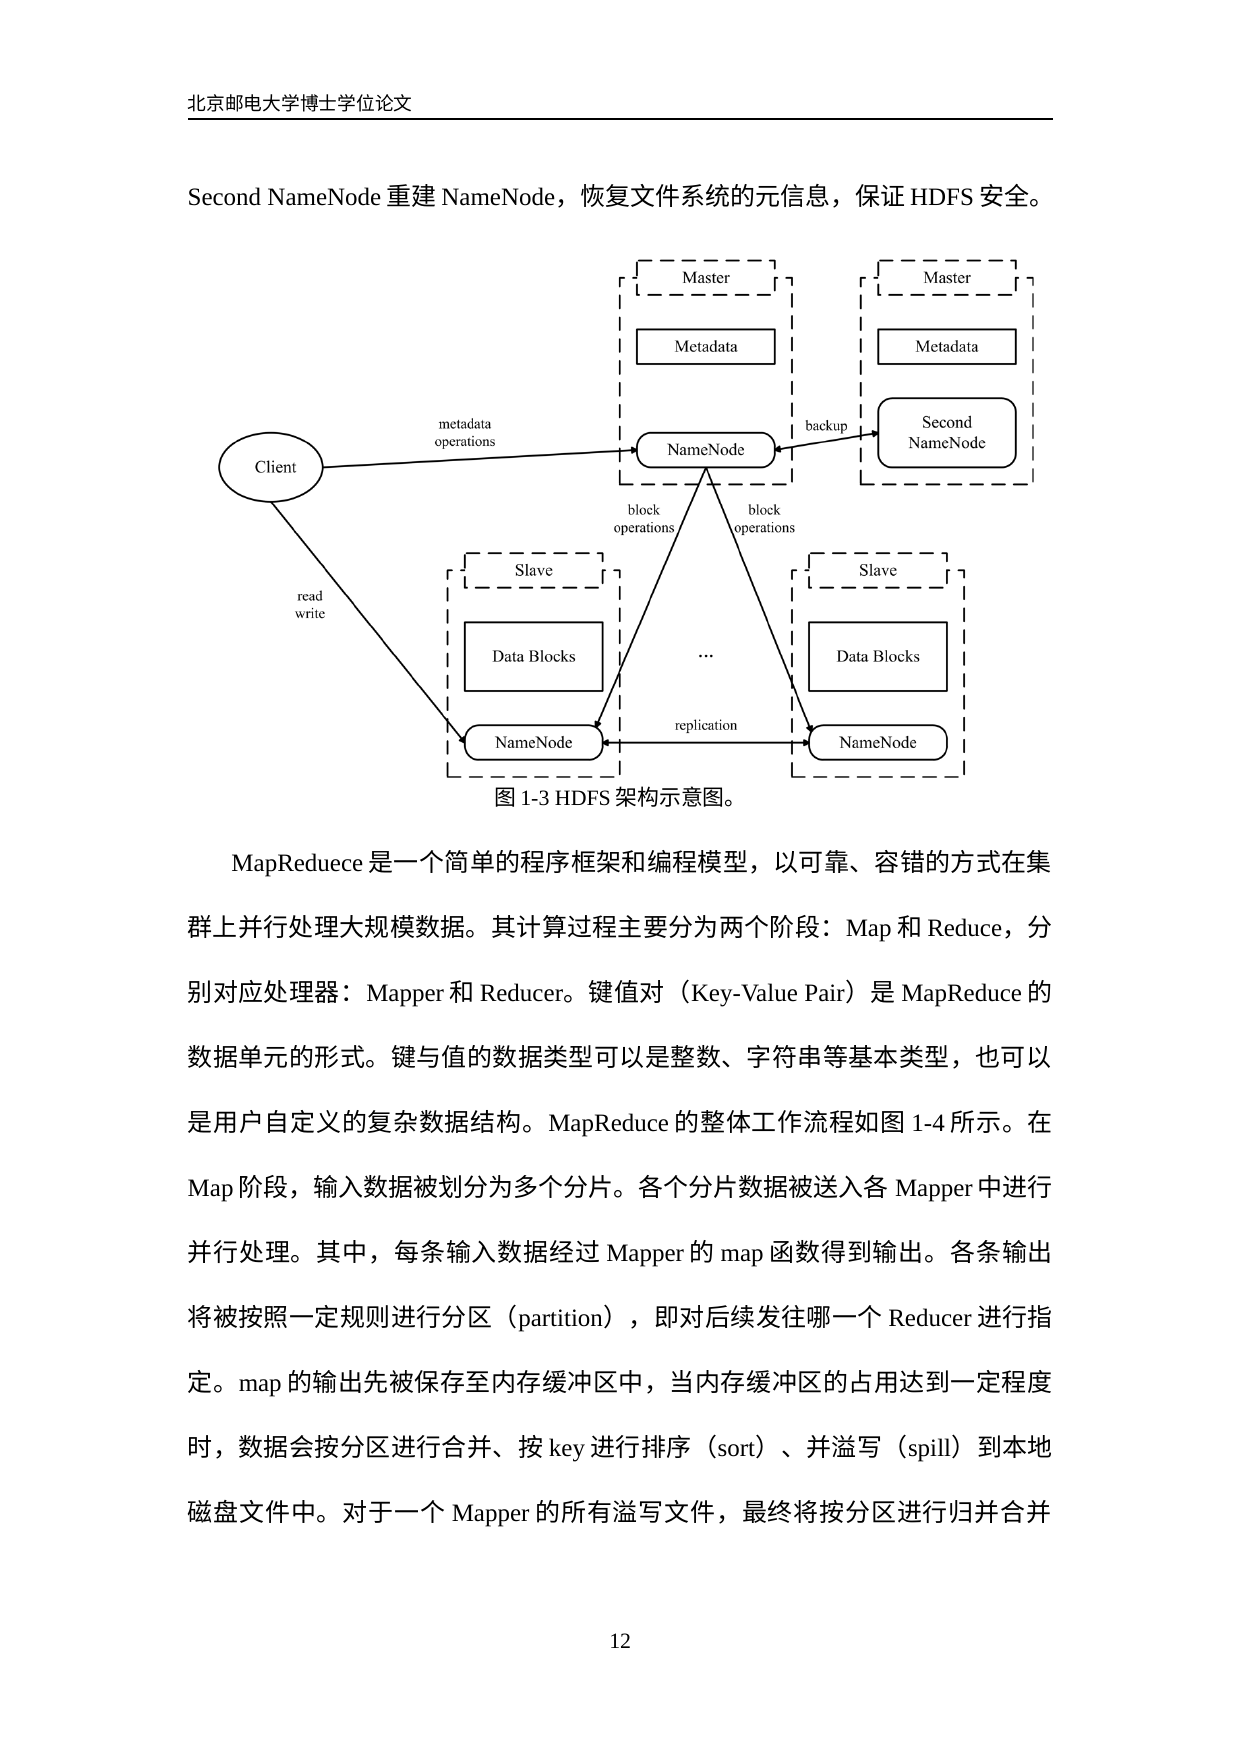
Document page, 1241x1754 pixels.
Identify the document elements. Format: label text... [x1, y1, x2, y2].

picture [206, 259, 1034, 778]
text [187, 828, 1053, 1543]
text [187, 162, 1053, 227]
text 图1-3 HDFS架构示意图。 [187, 779, 1053, 812]
